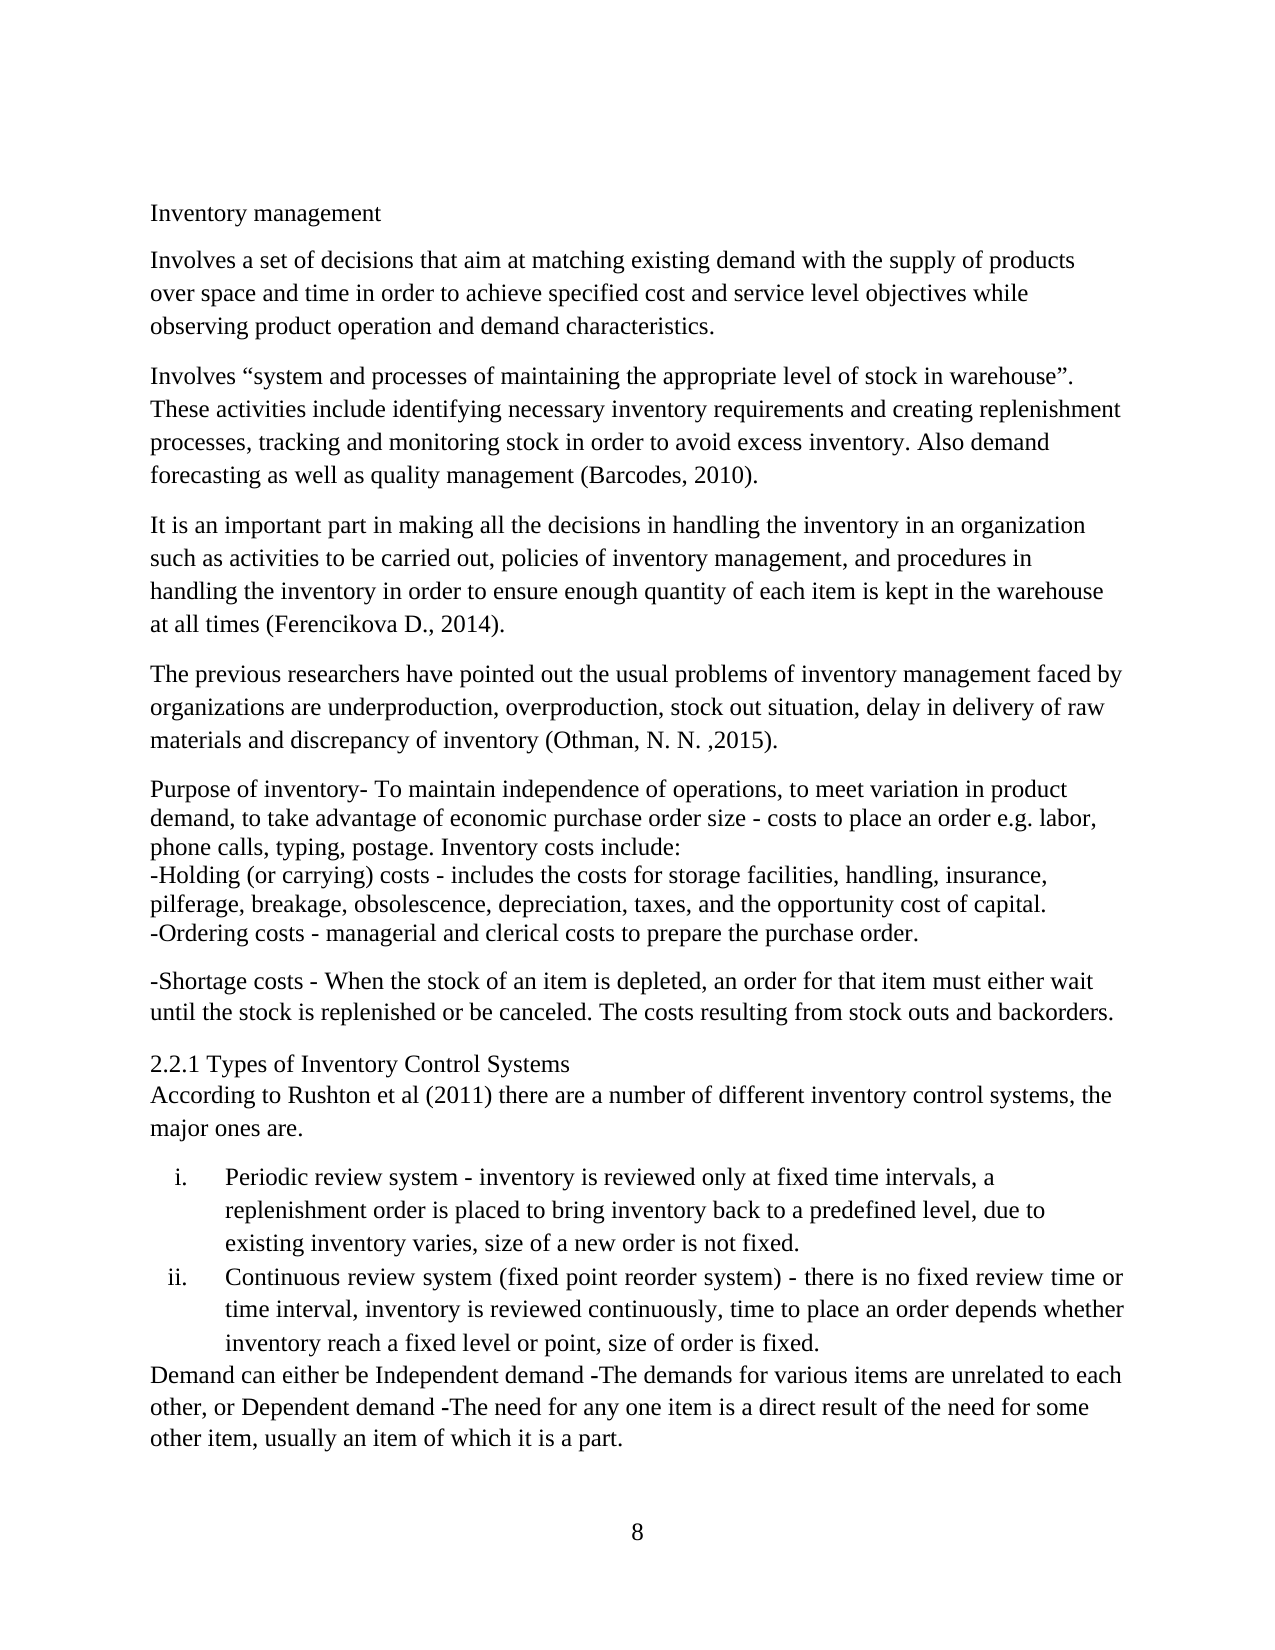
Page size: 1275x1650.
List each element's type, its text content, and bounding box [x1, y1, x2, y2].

text Demand can either be Independent demand -The demands for various items are unrelated to each other, or Dependent demand -The need for any one item is a direct result of the need for some other item, usually an item of which it is a part. [150, 1361, 1125, 1451]
text Purpose of inventory- To maintain independence of operations, to meet variation in product demand, to take advantage of economic purchase order size - costs to place an order e.g. labor, phone calls, typing, postage. Inventory costs include: [150, 774, 1125, 861]
text Involves a set of decisions that aim at matching existing demand with the supply of products over space and time in order to achieve specified cost and service level objectives while observing product operation and demand characteristics. [150, 245, 1125, 340]
subtitle 2.2.1 Types of Inventory Control Systems [150, 1049, 1125, 1077]
text -Ordering costs - managerial and clerical costs to prepare the purchase order. [150, 918, 1125, 947]
text The previous researchers have pointed out the usual problems of inventory management faced by organizations are underproduction, overproduction, stock out situation, delay in delivery of raw materials and discrepancy of inventory (Othman, N. N. ,2015). [150, 659, 1125, 753]
text Inventory management [150, 198, 1125, 226]
text -Holding (or carrying) costs - includes the costs for storage facilities, handling, insurance, pilferage, breakage, obsolescence, depreciation, taxes, and the opportunity cost of capital. [150, 861, 1125, 918]
list Periodic review system - inventory is reviewed only at fixed time intervals, a replenishment order is placed to bring inventory back to a predefined level, due to existing inventory varies, size of a new order is not fixed. [187, 1162, 1125, 1257]
list Continuous review system (fixed point reorder system) - there is no fixed review time or time interval, inventory is reviewed continuously, time to place an order depends whether inventory reach a fixed level or point, size of order is fixed. [187, 1262, 1125, 1356]
text Involves “system and processes of maintaining the appropriate level of stock in warehouse”. These activities include identifying necessary inventory requirements and creating replenishment processes, tracking and monitoring stock in order to avoid excess inventory. Also demand forecasting as well as quality management (Barcodes, 2010). [150, 361, 1125, 489]
text According to Rushton et al (2011) there are a number of different inventory control systems, the major ones are. [150, 1080, 1125, 1142]
text -Shortage costs - When the stock of an item is depleted, an order for that item must either wait until the stock is replenished or be canceled. The costs resulting from stock outs and backorders. [150, 966, 1125, 1026]
text It is an important part in making all the decisions in handling the inventory in an organization such as activities to be carried out, policies of inventory management, and procedures in handling the inventory in order to ensure enough quantity of each item is kept in the warehouse at all times (Ferencikova D., 2014). [150, 510, 1125, 638]
